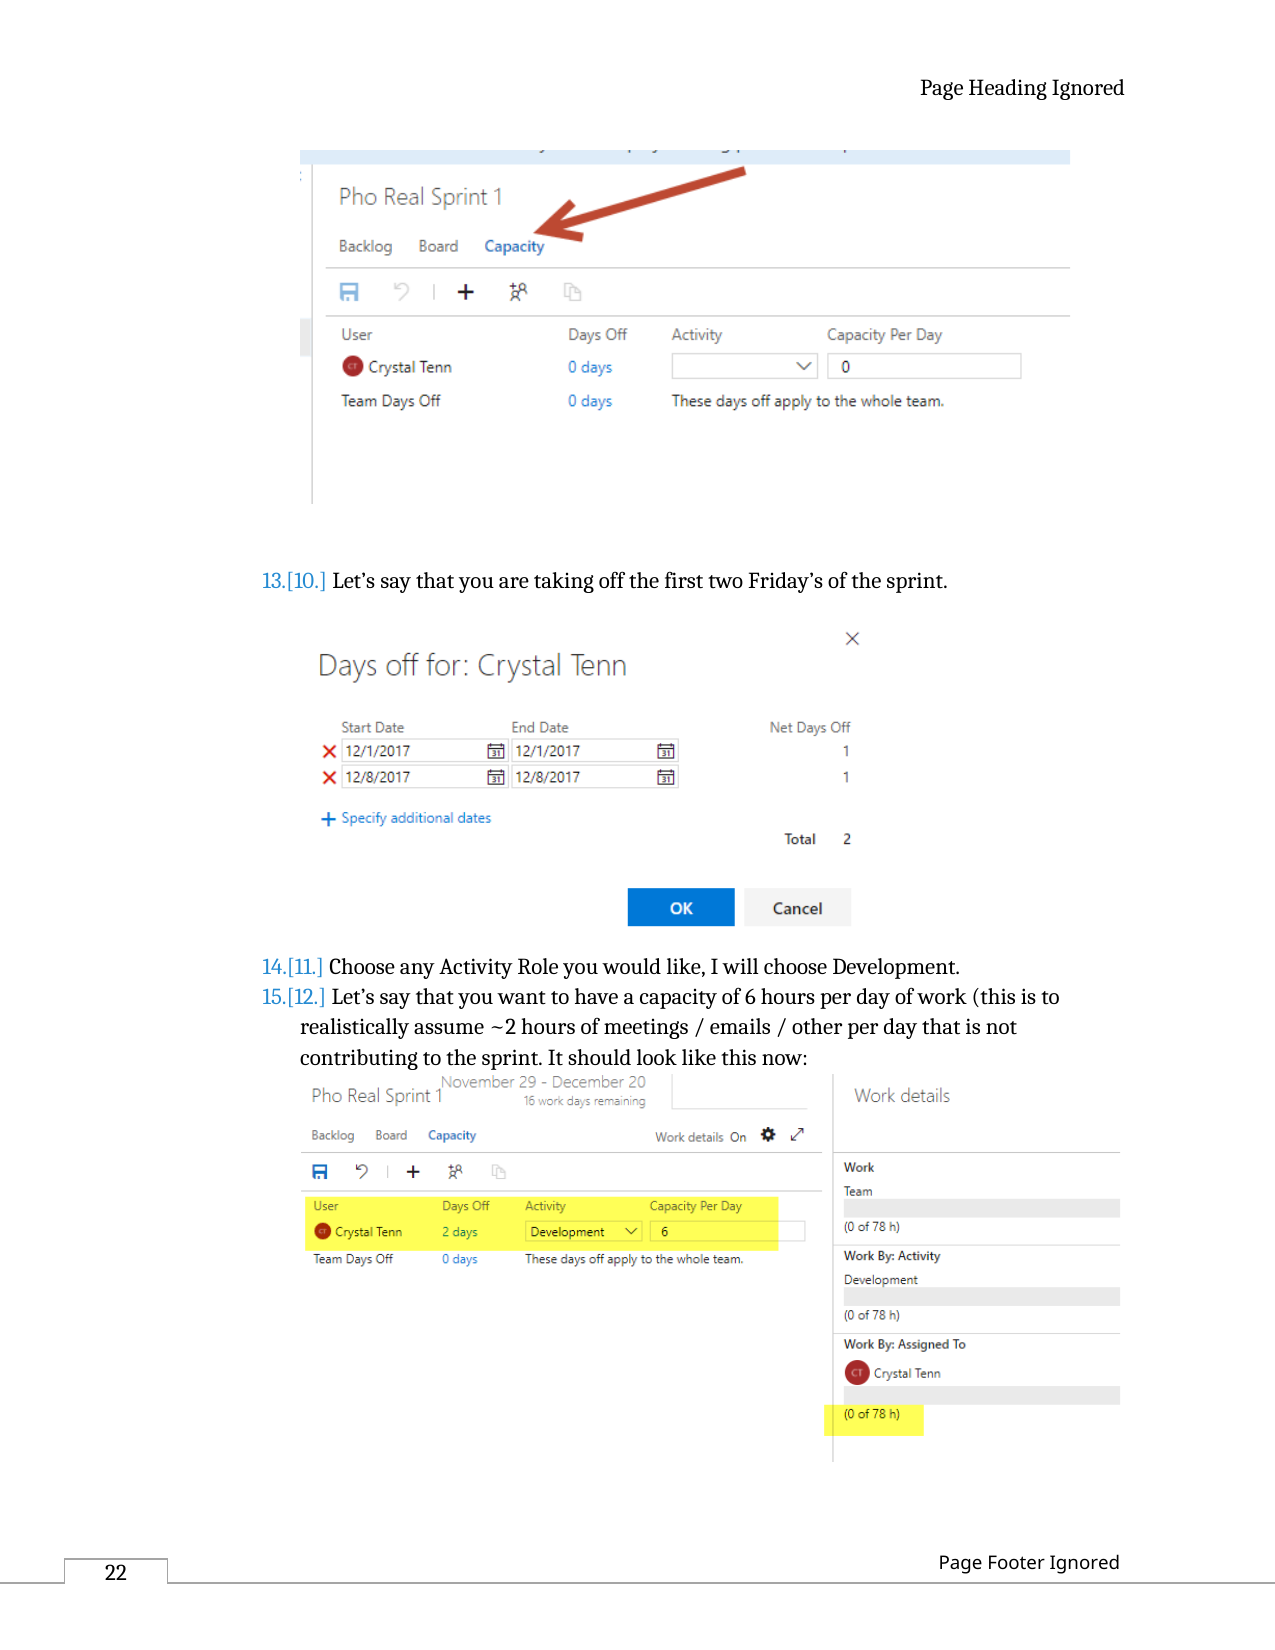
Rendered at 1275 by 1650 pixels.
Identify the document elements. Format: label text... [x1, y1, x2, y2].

picture [300, 150, 1071, 504]
picture [300, 628, 881, 950]
list Choose any Activity Role you would like, I will choose Development. [262, 954, 1110, 980]
list Let’s say that you want to have a capacity of 6 hours per day of work (this is to realistically assume ~2 hours of meetings / emails / other per day that is not contributing to the sprint. It should look like this now: [262, 984, 1110, 1071]
list Let’s say that you are taking off the first two Friday’s of the sprint. [262, 568, 1110, 594]
picture [300, 1074, 1121, 1462]
